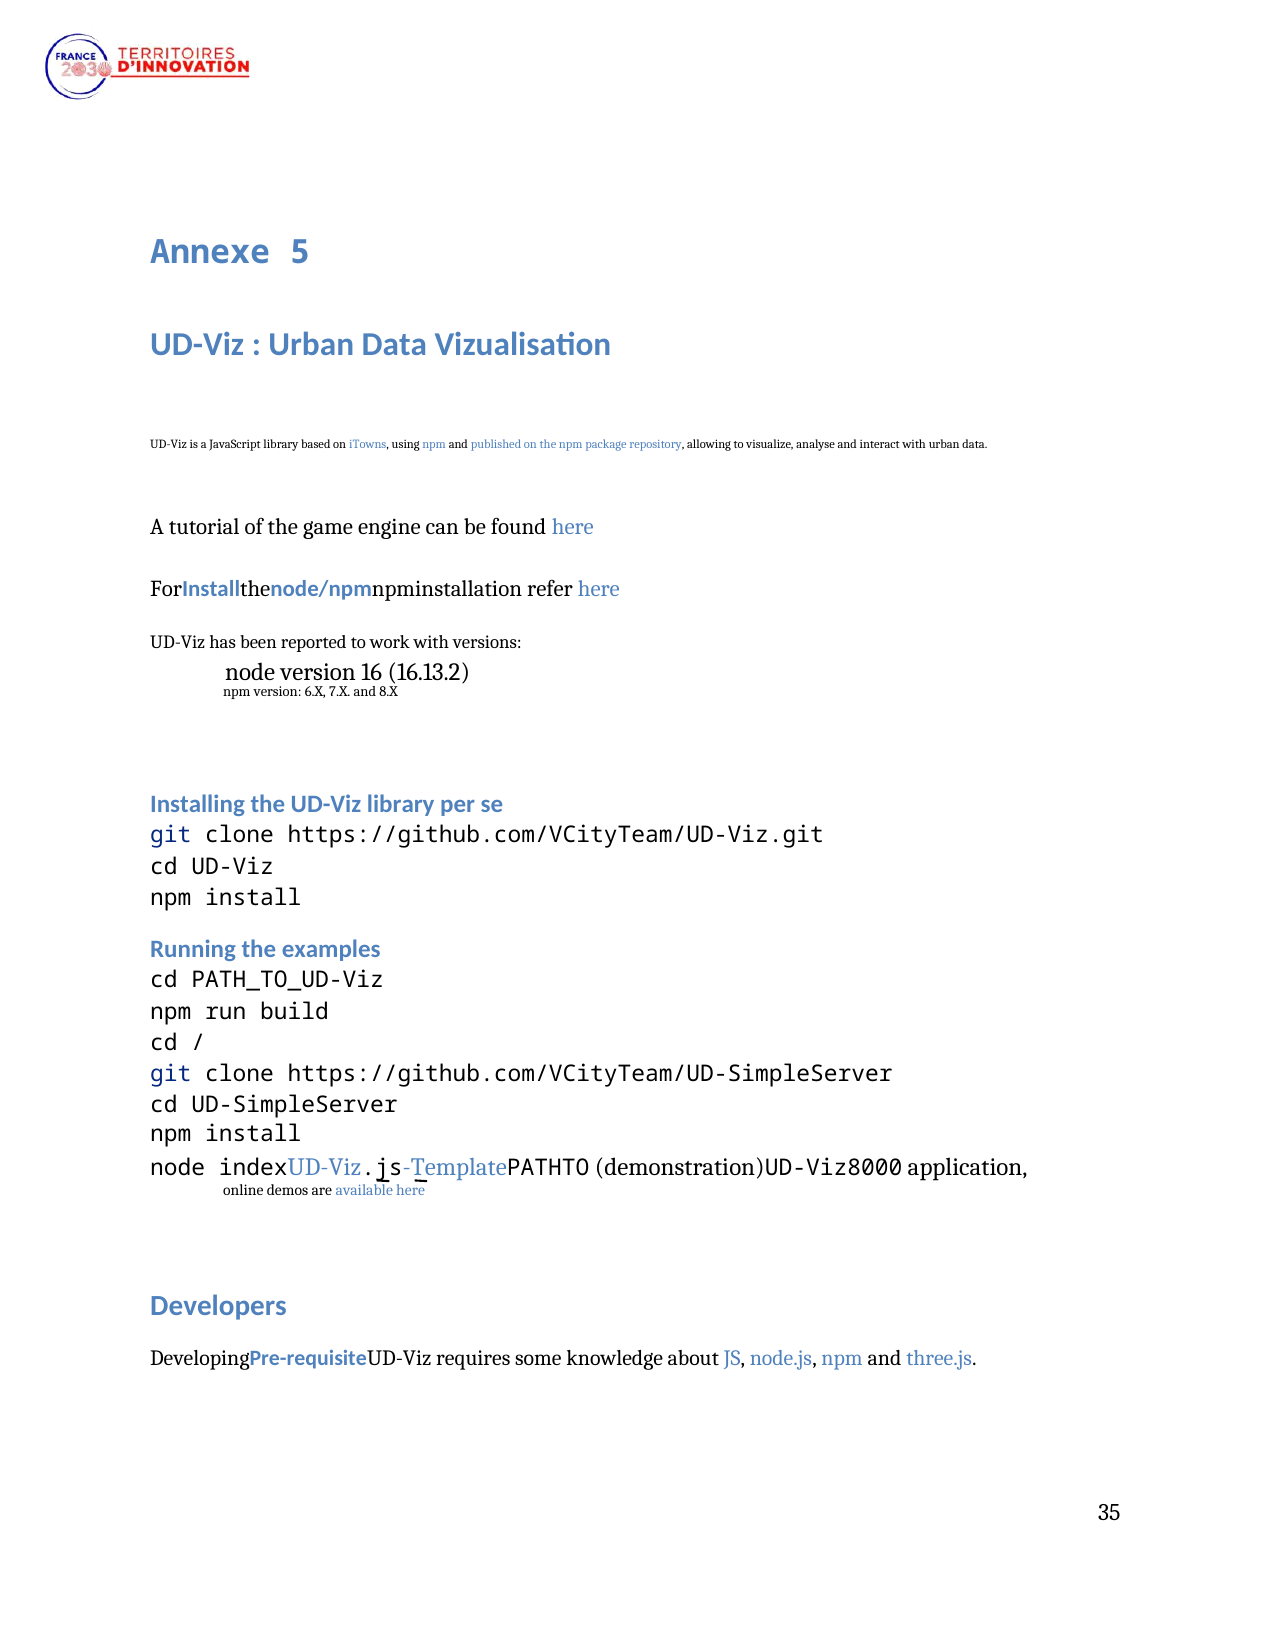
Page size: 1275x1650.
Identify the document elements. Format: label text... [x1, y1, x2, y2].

text cd PATH_TO_UD-Viz [150, 963, 1125, 995]
text 35 [1098, 1498, 1125, 1526]
text online demos are available here [175, 1184, 1125, 1198]
text UD-Viz : Urban Data Vizualisation [150, 323, 1125, 363]
text Annexe 5 [150, 228, 1125, 273]
text UD-Viz is a JavaScript library based on iTowns, using npm and published on the npm package repository, allowing to visualize, analyse and interact with urban data. [150, 437, 1048, 451]
text Installing the UD-Viz library per se [150, 788, 1125, 818]
picture [16, 17, 257, 106]
text DevelopingPre-requisiteUD-Viz requires some knowledge about JS, node.js, npm and three.js. [150, 1344, 1125, 1371]
text git clone https://github.com/VCityTeam/UD-SimpleServer [150, 1057, 1125, 1088]
text npm run build [150, 995, 1125, 1026]
text A tutorial of the game engine can be found here ForInstallthenode/npmnpminstallation refer here [150, 514, 654, 602]
text git clone https://github.com/VCityTeam/UD-Viz.git [150, 818, 1125, 850]
text UD-Viz has been reported to work with versions: [150, 636, 1125, 652]
text npm version: 6.X, 7.X. and 8.X [175, 686, 1125, 699]
text node indexUD-Viz.js-TemplatePATHTO (demonstration)UD-Viz8000 application, [150, 1150, 1125, 1182]
text cd UD-Viz [150, 850, 1125, 881]
text cd / [150, 1026, 1125, 1057]
text Developers [150, 1287, 1125, 1323]
text Running the examples [150, 933, 1125, 963]
text npm install [150, 881, 1125, 912]
text npm install [150, 1120, 1125, 1147]
text cd UD-SimpleServer [150, 1088, 1125, 1120]
text node version 16 (16.13.2) [225, 657, 1125, 686]
